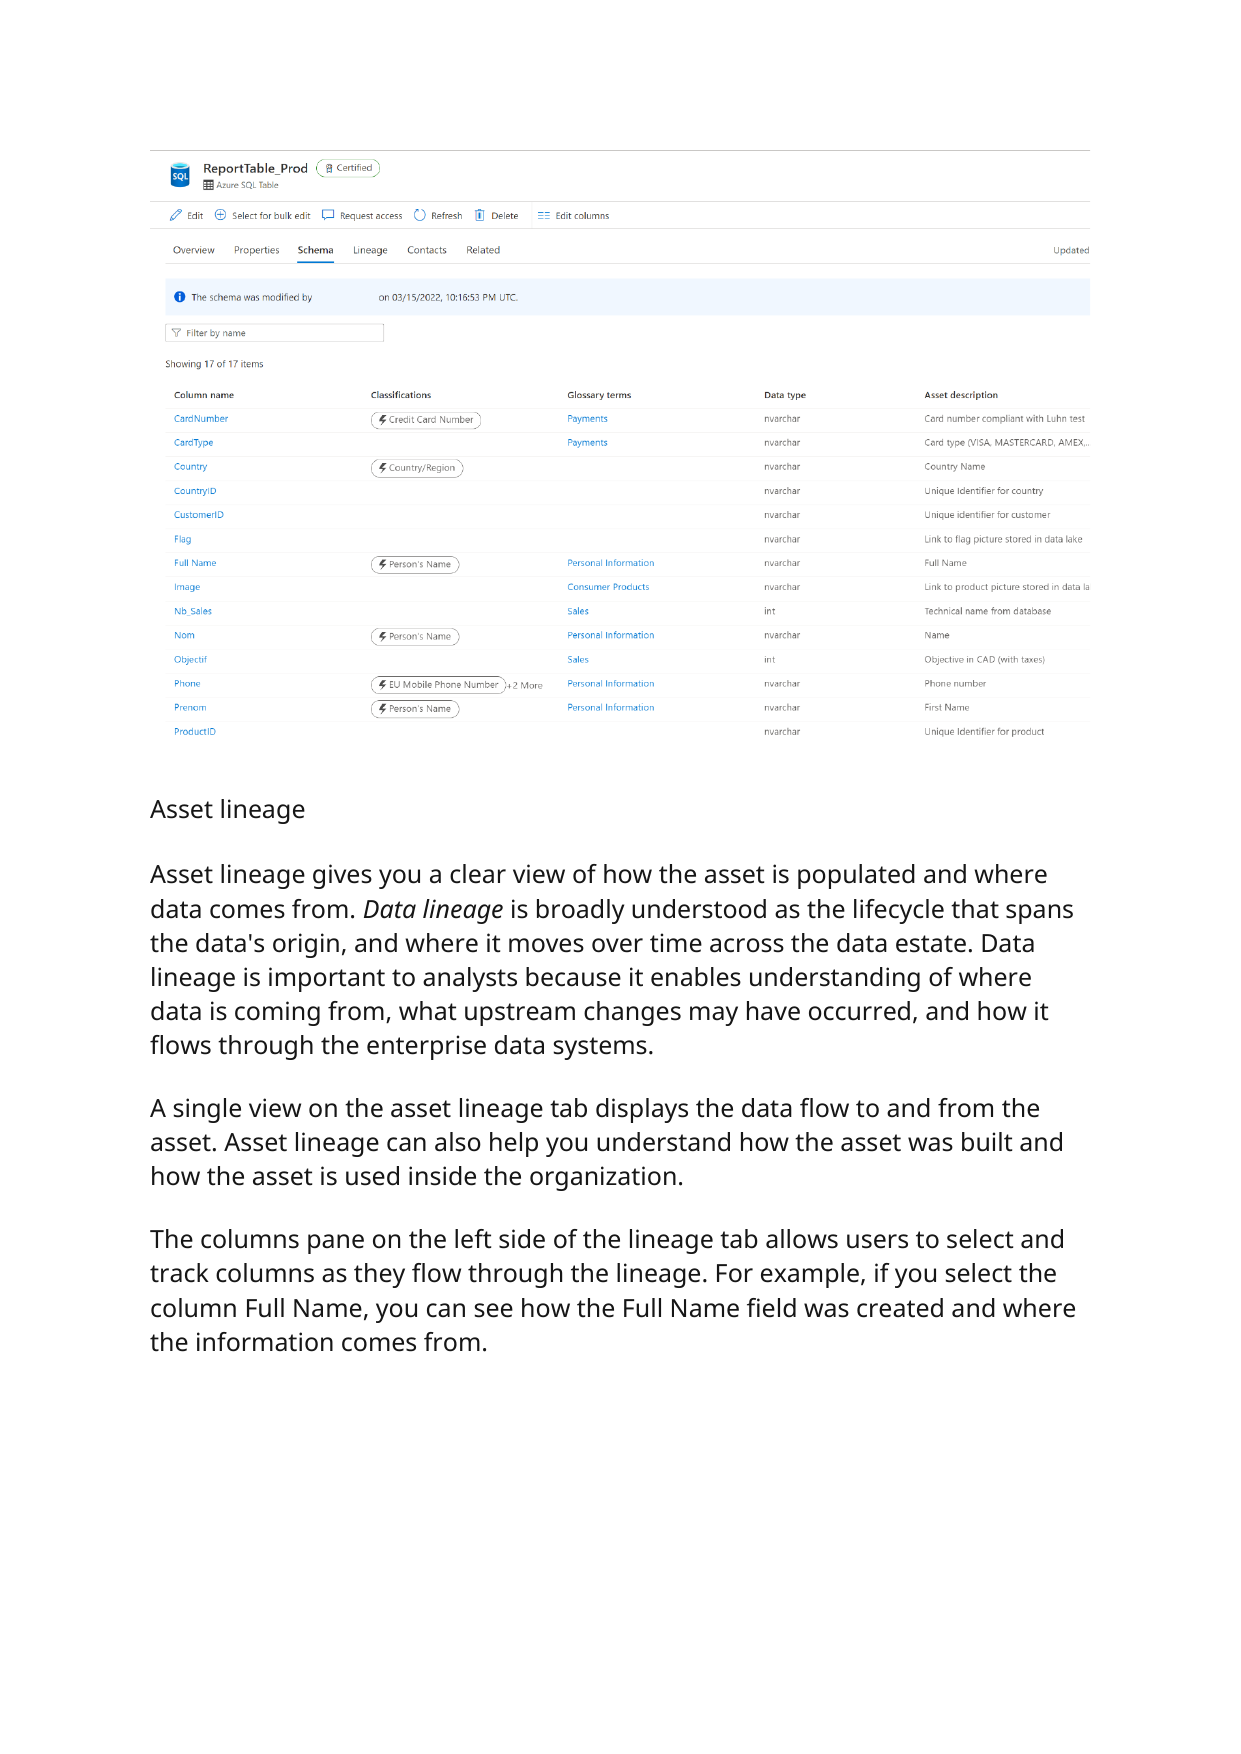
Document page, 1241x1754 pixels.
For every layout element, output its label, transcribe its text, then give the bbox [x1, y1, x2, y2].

text Asset lineage gives you a clear view of how the asset is populated and where data comes from. Data lineage is broadly understood as the lifecycle that spans the data's origin, and where it moves over time across the data estate. Data lineage is important to analysts because it enables understanding of where data is coming from, what upstream changes may have occurred, and how it flows through the enterprise data systems. [150, 857, 1090, 1062]
text A single view on the asset lineage tab displays the data flow to and from the asset. Asset lineage can also help you understand how the asset was built and how the asset is used inside the organization. [150, 1091, 1090, 1193]
picture [150, 150, 1091, 745]
subtitle Asset lineage [150, 791, 1090, 825]
text The columns pane on the left side of the lineage tab allows users to select and track columns as they flow through the lineage. For example, if you select the column Full Name, you can see how the Full Name field was created and where the information comes from. [150, 1222, 1090, 1358]
